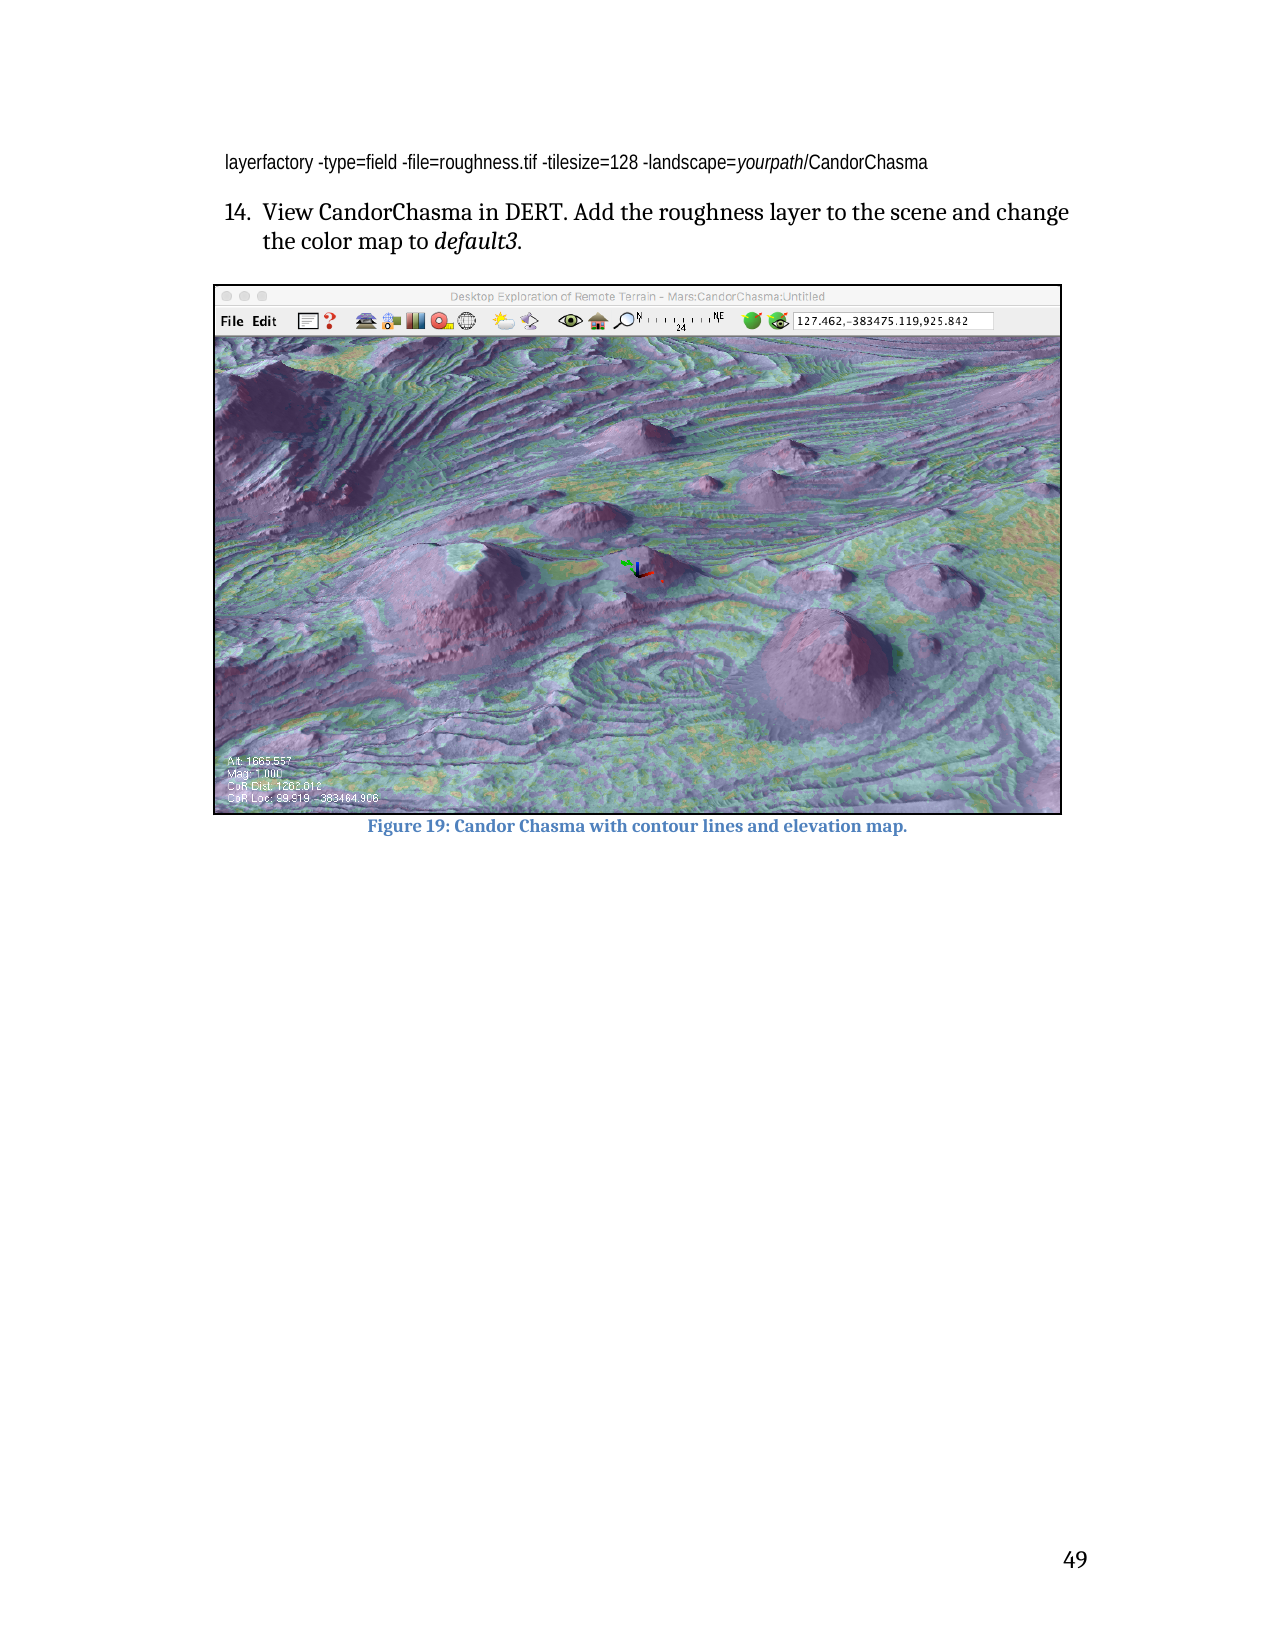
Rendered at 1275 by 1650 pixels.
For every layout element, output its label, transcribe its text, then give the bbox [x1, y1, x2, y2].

picture [215, 286, 1060, 813]
text layerfactory -type=field -file=roughness.tif -tilesize=128 -landscape=yourpath/CandorChasma [225, 150, 1087, 174]
list View CandorChasma in DERT. Add the roughness layer to the scene and change the color map to default3. [225, 198, 1087, 255]
